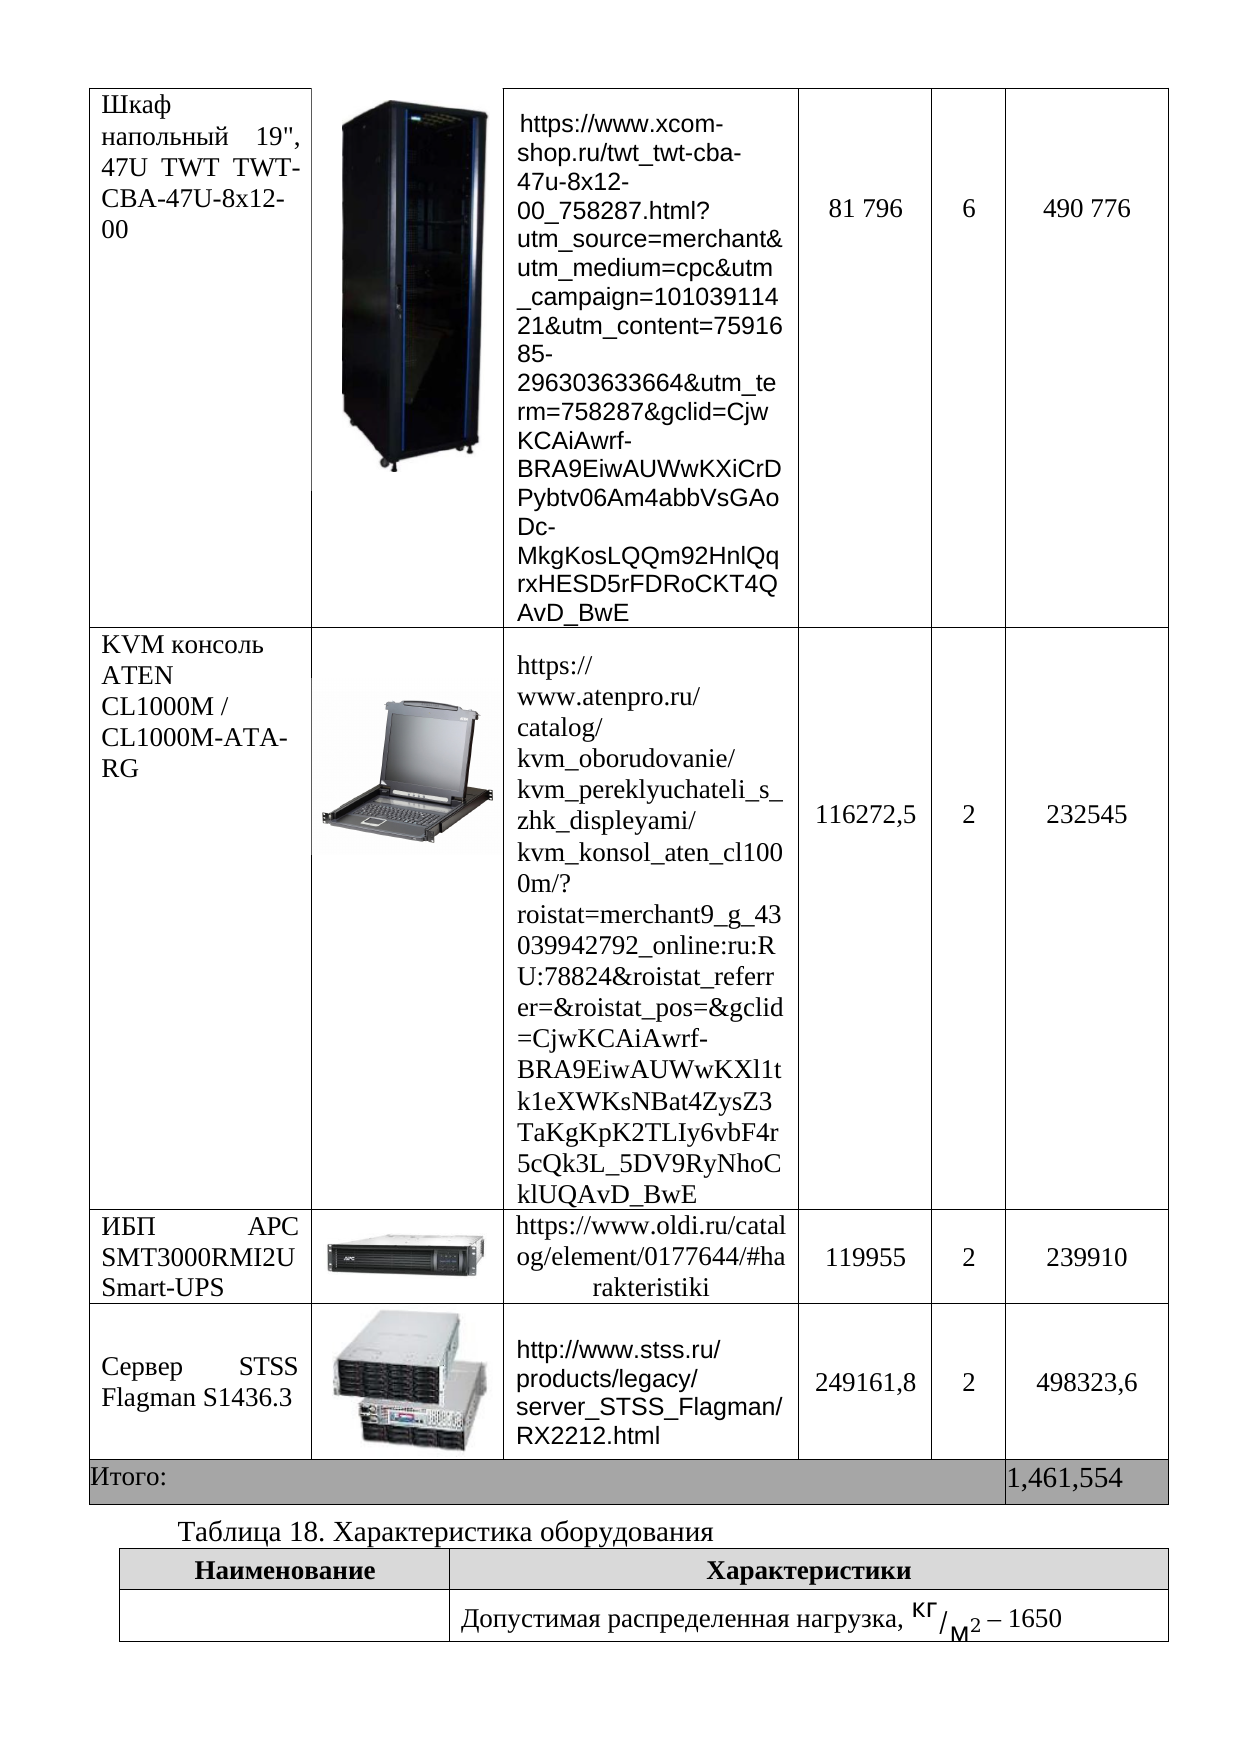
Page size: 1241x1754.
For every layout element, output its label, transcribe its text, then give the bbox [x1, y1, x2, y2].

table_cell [450, 1590, 1168, 1641]
table_cell Итого: [90, 1460, 1005, 1504]
text Таблица 18. Характеристика оборудования [177, 1514, 1240, 1548]
table_cell 239910 [1006, 1210, 1168, 1303]
table_cell Шкаф напольный 19", 47U TWT TWT-CBA-47U-8x12-00 [90, 89, 311, 627]
table_cell https://www.atenpro.ru/catalog/kvm_oborudovanie/kvm_pereklyuchateli_s_zhk_displeyami/kvm_konsol_aten_cl1000m/?roistat=merchant9_g_43039942792_online:ru:RU:78824&roistat_referrer=&roistat_pos=&gclid=CjwKCAiAwrf-BRA9EiwAUWwKXl1tk1eXWKsNBat4ZysZ3TaKgKpK2TLIy6vbF4r5cQk3L_5DV9RyNhoCklUQAvD_BwE [504, 628, 798, 1209]
table_cell Сервер STSS Flagman S1436.3 [90, 1304, 311, 1459]
table_cell 6 [932, 89, 1005, 627]
table_cell https://www.xcom-shop.ru/twt_twt-cba-47u-8x12-00_758287.html?utm_source=merchant&utm_medium=cpc&utm_campaign=10103911421&utm_content=7591685-296303633664&utm_term=758287&gclid=CjwKCAiAwrf-BRA9EiwAUWwKXiCrDPybtv06Am4abbVsGAoDc-MkgKosLQQm92HnlQqrxHESD5rFDRoCKT4QAvD_BwE [504, 89, 798, 627]
picture [322, 1233, 487, 1279]
table_cell 116272,5 [799, 628, 931, 1209]
table_cell 2 [932, 1210, 1005, 1303]
table_cell http://www.stss.ru/products/legacy/server_STSS_Flagman/RX2212.html [504, 1304, 798, 1459]
table_cell 498323,6 [1006, 1304, 1168, 1459]
table_cell [312, 855, 503, 1209]
table_cell ИБП APC SMT3000RMI2U Smart-UPS [90, 1210, 311, 1303]
table_cell [312, 1304, 503, 1459]
table_cell [312, 1210, 503, 1303]
table_cell 81 796 [799, 89, 931, 627]
table_cell 1,461,554 [1006, 1460, 1168, 1504]
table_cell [120, 1590, 449, 1641]
table_cell 249161,8 [799, 1304, 931, 1459]
table_cell 2 [932, 1304, 1005, 1459]
table_header Наименование [120, 1549, 449, 1589]
table_header Характеристики [450, 1549, 1168, 1589]
table_cell 232545 [1006, 628, 1168, 1209]
table_cell 2 [932, 628, 1005, 1209]
table_cell KVM консоль ATEN CL1000M / CL1000M-ATA-RG [90, 628, 311, 1209]
table_cell https://www.oldi.ru/catal og/element/0177644/#ha rakteristiki [504, 1210, 798, 1303]
table_cell 490 776 [1006, 89, 1168, 627]
table_cell 119955 [799, 1210, 931, 1303]
picture [311, 678, 503, 855]
picture [311, 88, 503, 491]
picture [332, 1304, 493, 1457]
table_cell [312, 491, 503, 627]
table_cell [312, 628, 503, 678]
